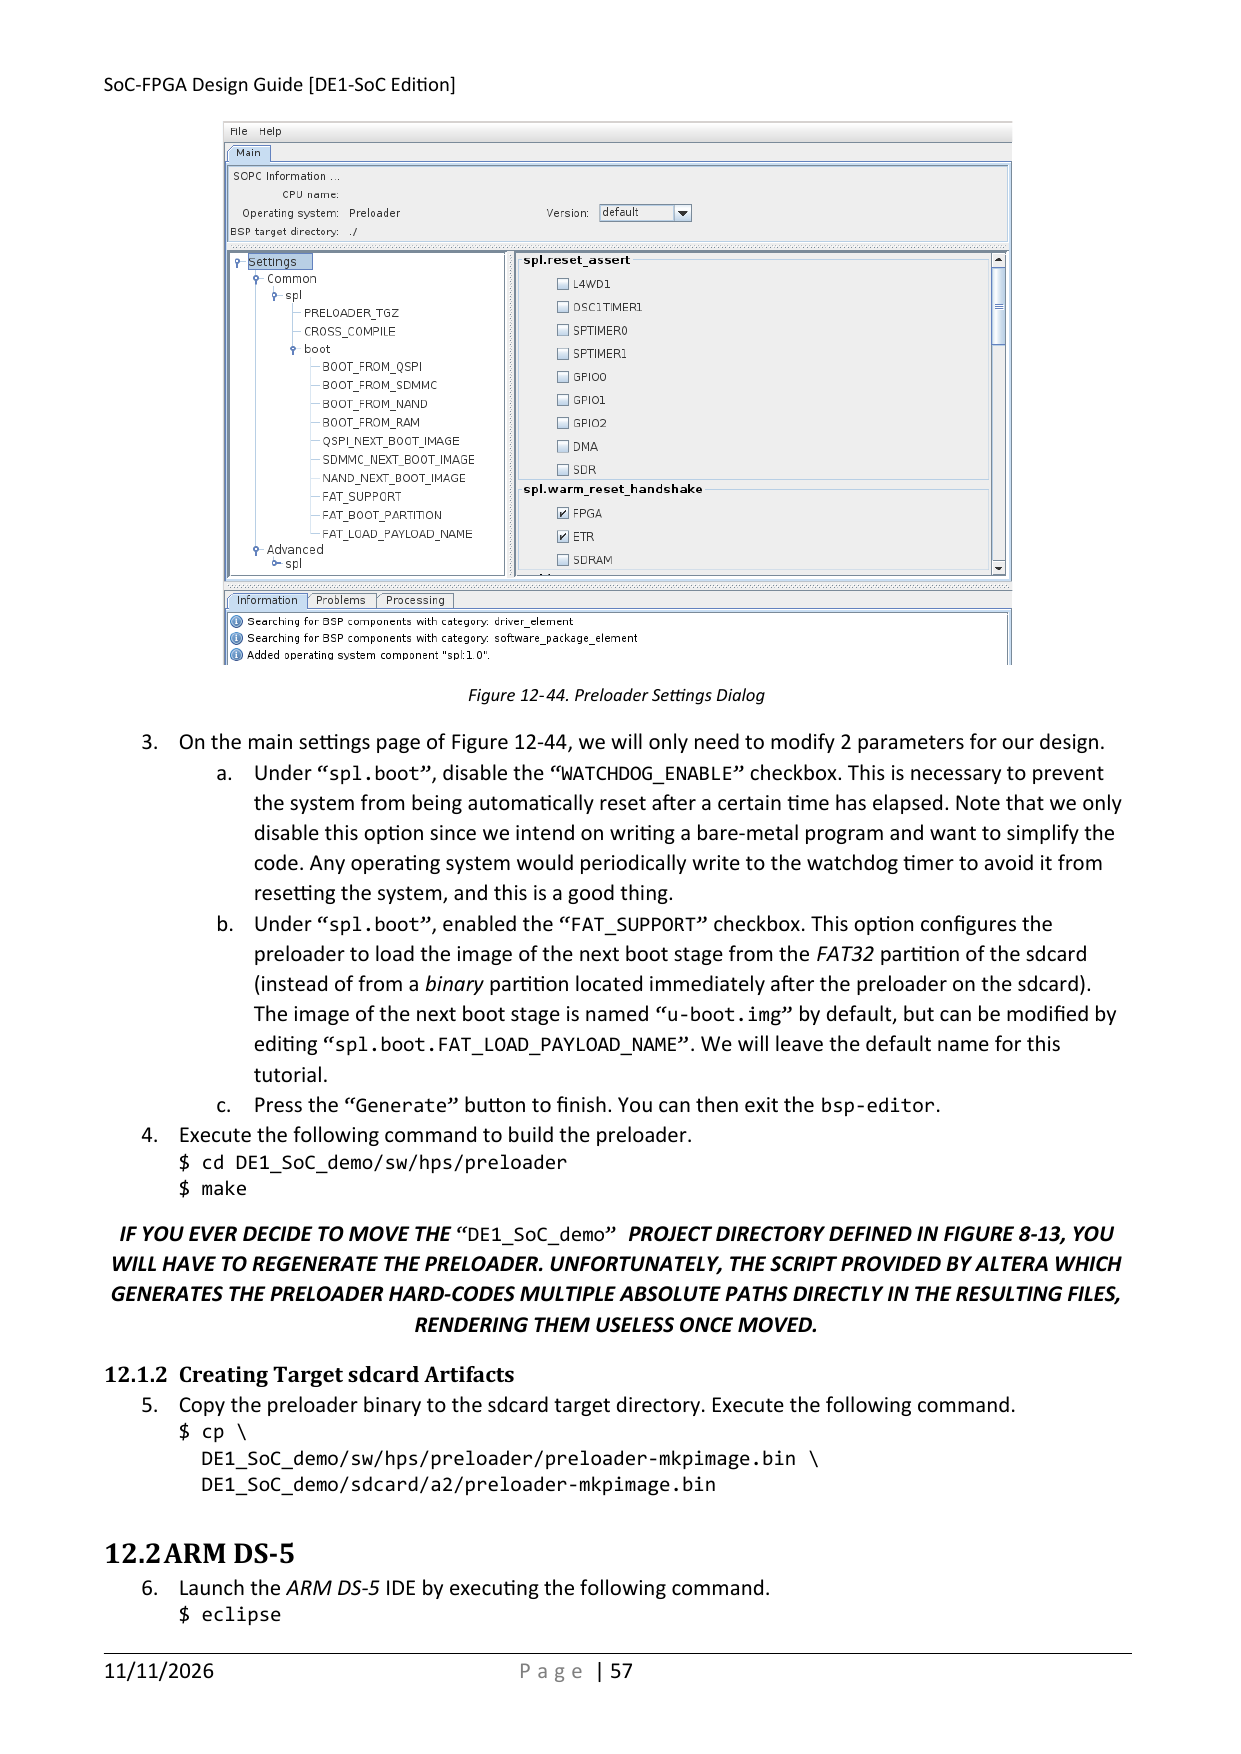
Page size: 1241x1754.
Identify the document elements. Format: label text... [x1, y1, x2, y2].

list Copy the preloader binary to the sdcard target directory. Execute the following command. $ cp \ DE1_SoC_demo/sw/hps/preloader/preloader-mkpimage.bin \ DE1_SoC_demo/sdcard/a2/preloader-mkpimage.bin [141, 1390, 1132, 1497]
list Under “spl.boot”, disable the “WATCHDOG_ENABLE” checkbox. This is necessary to prevent the system from being automatically reset after a certain time has elapsed. Note that we only disable this option since we intend on writing a bare-metal program and want to simplify the code. Any operating system would periodically write to the watchdog timer to avoid it from resetting the system, and this is a good thing. [216, 758, 1132, 906]
list Under “spl.boot”, enabled the “FAT_SUPPORT” checkbox. This option configures the preloader to load the image of the next boot stage from the FAT32 partition of the sdcard (instead of from a binary partition located immediately after the preloader on the sdcard). The image of the next boot stage is named “u-boot.img” by default, but can be modified by editing “spl.boot.FAT_LOAD_PAYLOAD_NAME”. We will leave the default name for this tutorial. [216, 909, 1132, 1088]
list Press the “Generate” button to finish. You can then exit the bsp-editor. [216, 1090, 1132, 1118]
picture [222, 121, 1013, 665]
list Execute the following command to build the preloader. $ cd DE1_SoC_demo/sw/hps/preloader $ make [141, 1120, 1132, 1201]
subtitle Creating Target sdcard Artifacts [103, 1361, 1132, 1388]
subtitle ARM DS-5 [103, 1536, 1132, 1570]
list Launch the ARM DS-5 IDE by executing the following command. $ eclipse [141, 1573, 1132, 1627]
